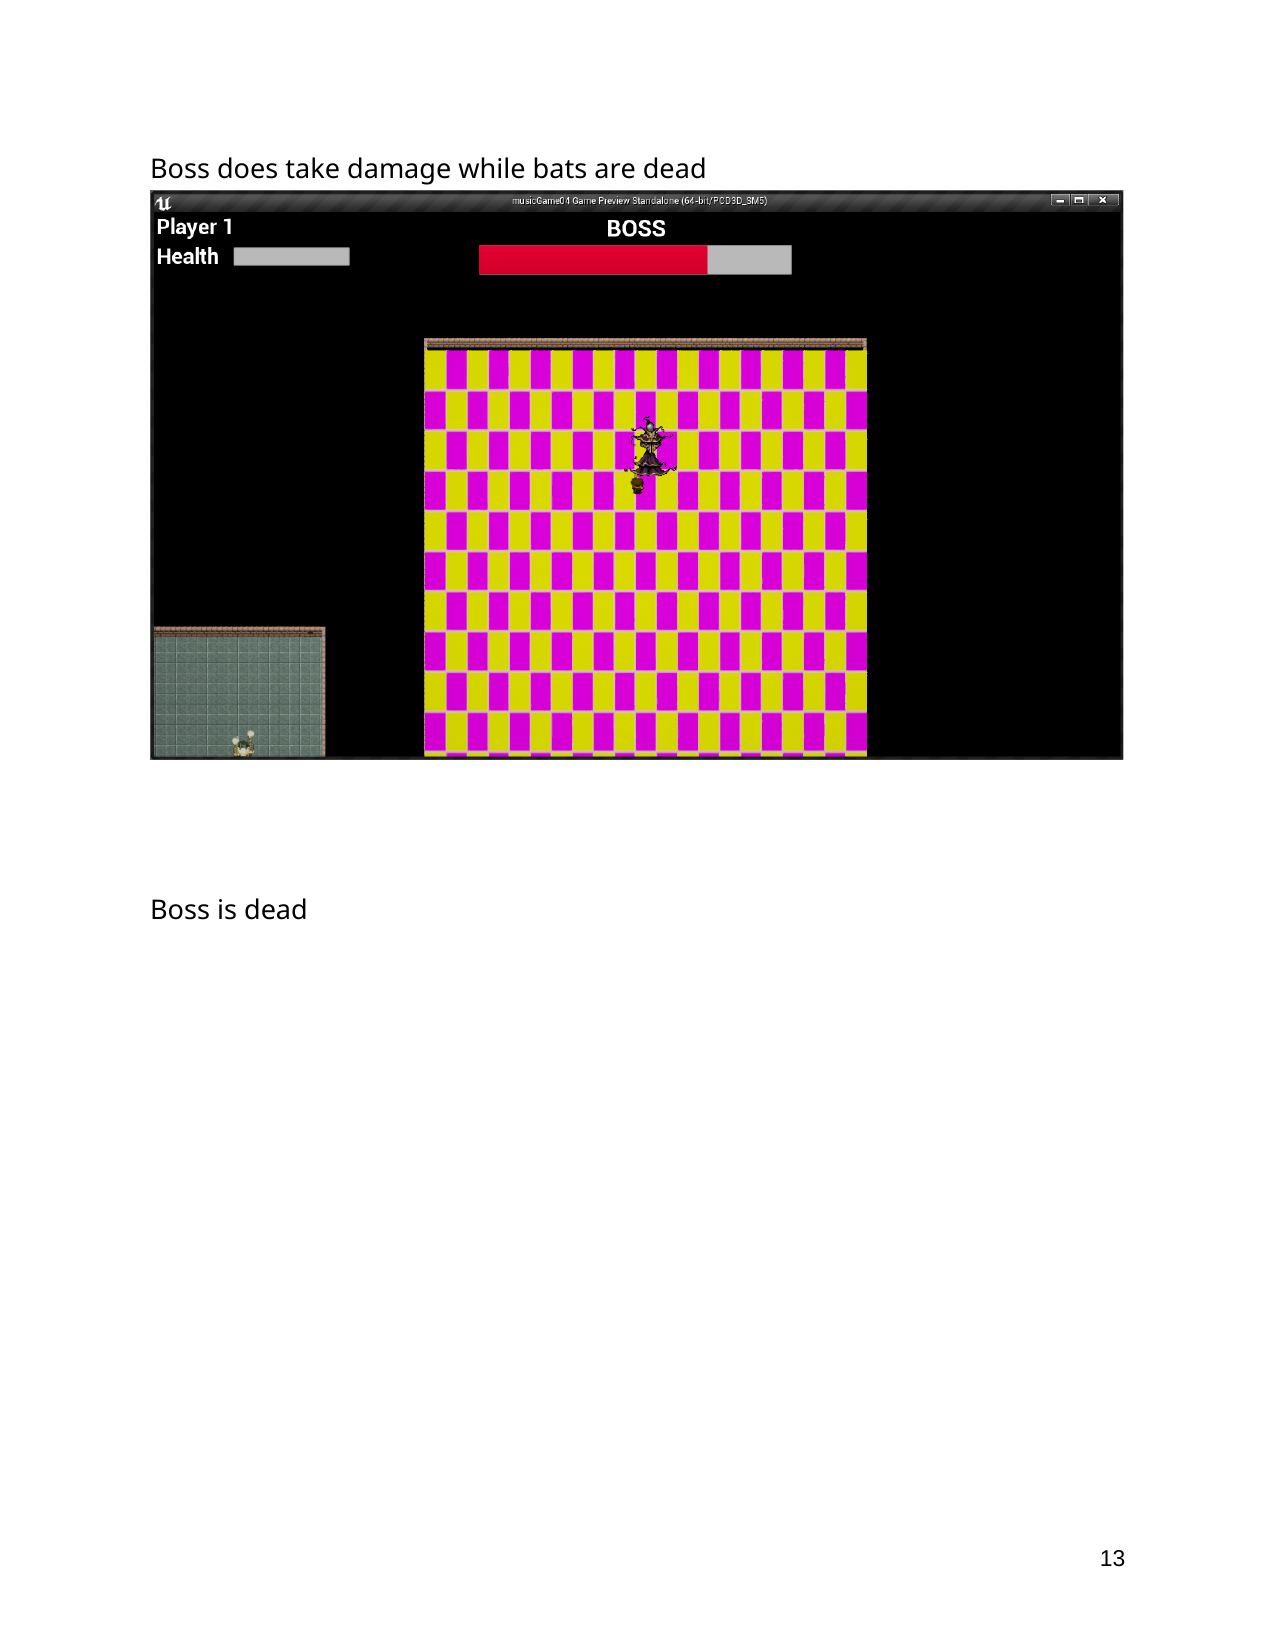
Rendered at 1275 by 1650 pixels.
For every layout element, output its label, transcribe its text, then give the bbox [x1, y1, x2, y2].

text Boss is dead [150, 891, 1125, 927]
picture [150, 190, 1124, 760]
